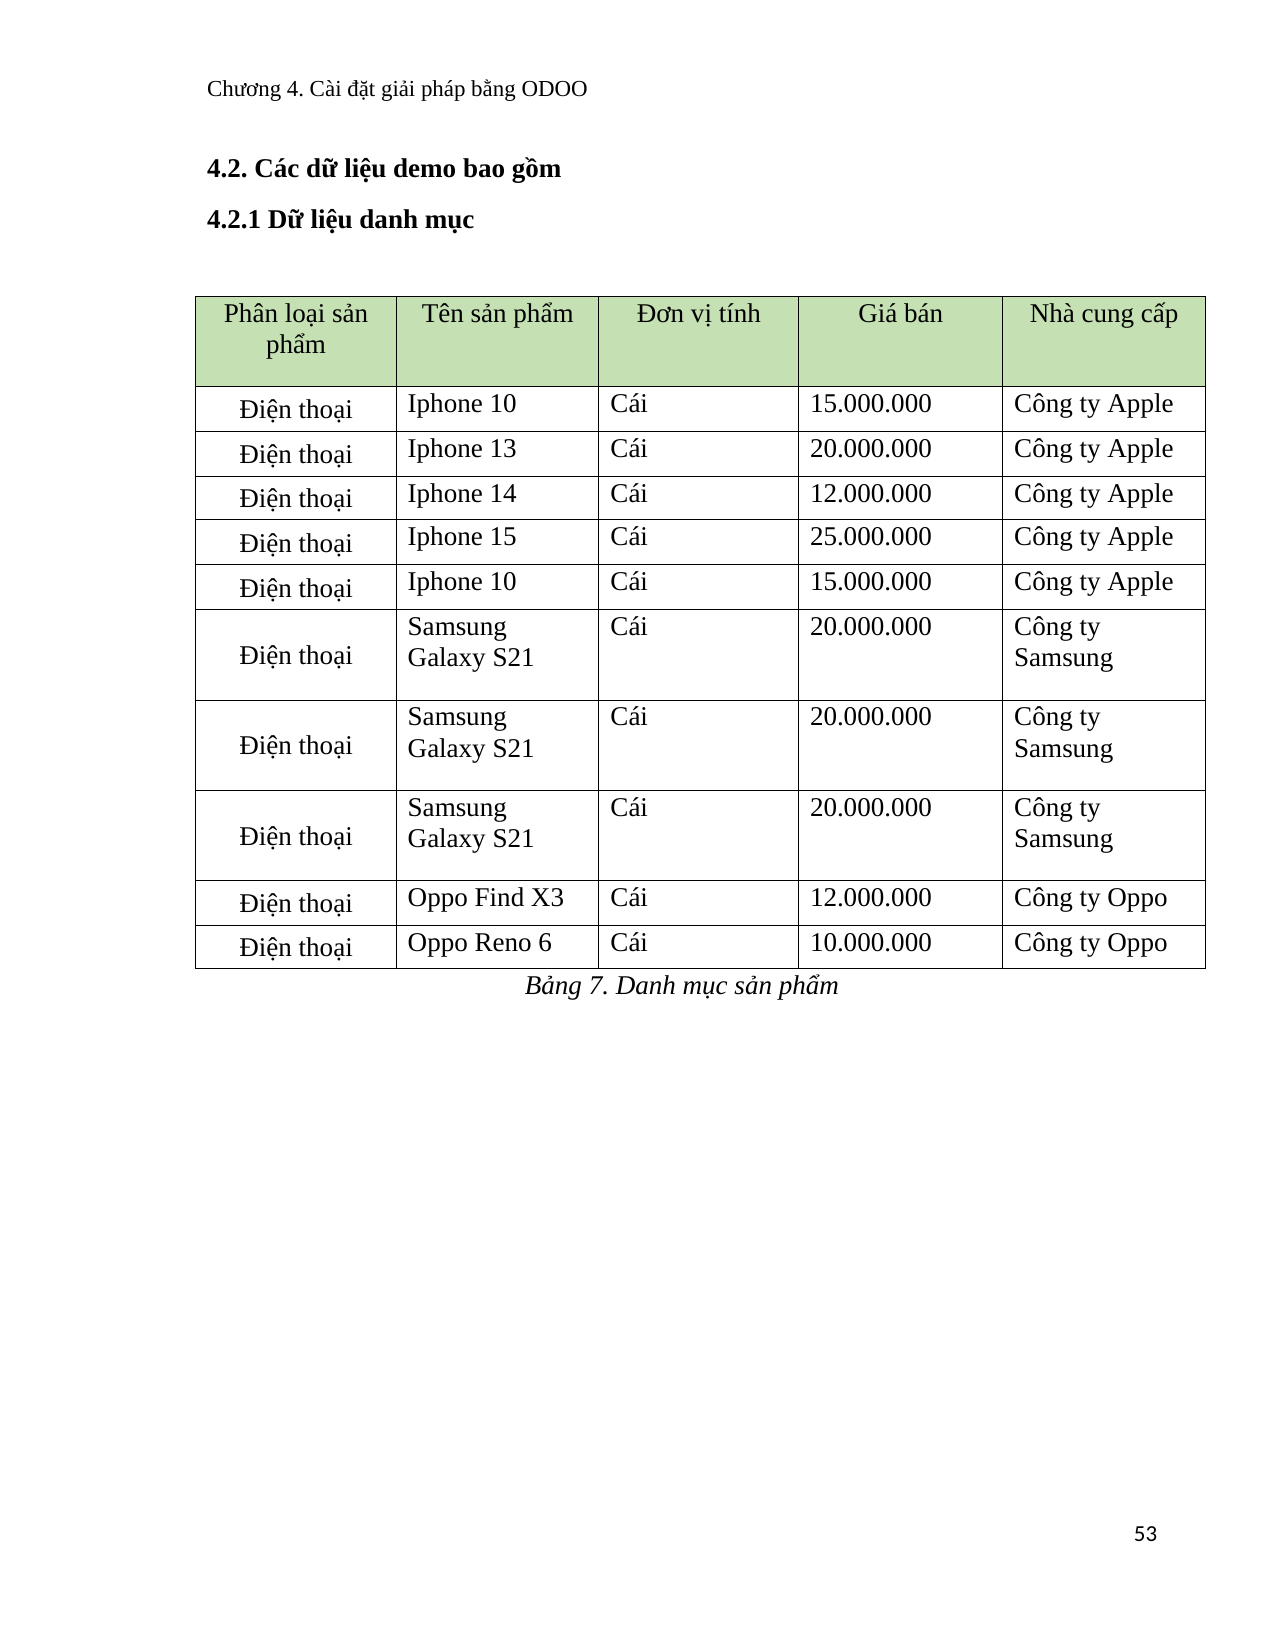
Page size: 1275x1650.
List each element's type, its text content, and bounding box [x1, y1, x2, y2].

table_cell 20.000.000 [799, 791, 1002, 880]
table_cell Iphone 10 [397, 565, 598, 609]
table_cell Công ty Samsung [1003, 610, 1205, 699]
table_header Đơn vị tính [599, 297, 798, 386]
table_cell Cái [599, 881, 798, 925]
table_cell Điện thoại [196, 477, 396, 519]
table_cell Công ty Oppo [1003, 881, 1205, 925]
table_cell 20.000.000 [799, 432, 1002, 476]
table_cell Oppo Find X3 [397, 881, 598, 925]
table_cell Công ty Oppo [1003, 926, 1205, 968]
table_cell Công ty Apple [1003, 520, 1205, 564]
table_cell Điện thoại [196, 387, 396, 431]
table_cell Điện thoại [196, 565, 396, 609]
table_cell Công ty Samsung [1003, 701, 1205, 789]
table_cell Cái [599, 701, 798, 789]
table_cell Cái [599, 926, 798, 968]
table_cell Iphone 14 [397, 477, 598, 519]
table_cell Cái [599, 791, 798, 880]
subtitle 4.2. Các dữ liệu demo bao gồm [207, 152, 1157, 183]
table_cell Cái [599, 432, 798, 476]
table_cell Điện thoại [196, 610, 396, 699]
table_cell Công ty Apple [1003, 477, 1205, 519]
table_cell Điện thoại [196, 432, 396, 476]
table_header Nhà cung cấp [1003, 297, 1205, 386]
table_cell Cái [599, 477, 798, 519]
table_cell Công ty Samsung [1003, 791, 1205, 880]
subtitle 4.2.1 Dữ liệu danh mục [207, 203, 1157, 234]
table_cell 10.000.000 [799, 926, 1002, 968]
table_cell 25.000.000 [799, 520, 1002, 564]
table_header Tên sản phẩm [397, 297, 598, 386]
table_cell Iphone 10 [397, 387, 598, 431]
text Bảng 7. Danh mục sản phẩm [207, 969, 1157, 1000]
table_cell 12.000.000 [799, 477, 1002, 519]
table_cell Điện thoại [196, 926, 396, 968]
table_cell Iphone 15 [397, 520, 598, 564]
table_header Giá bán [799, 297, 1002, 386]
table_cell Iphone 13 [397, 432, 598, 476]
table_cell Công ty Apple [1003, 387, 1205, 431]
table_cell Cái [599, 610, 798, 699]
table_cell Công ty Apple [1003, 565, 1205, 609]
table_cell Samsung Galaxy S21 [397, 610, 598, 699]
table_cell 15.000.000 [799, 387, 1002, 431]
table_cell Cái [599, 565, 798, 609]
table_cell Samsung Galaxy S21 [397, 701, 598, 789]
table_cell Điện thoại [196, 881, 396, 925]
table_cell Cái [599, 387, 798, 431]
table_cell 15.000.000 [799, 565, 1002, 609]
table_cell 20.000.000 [799, 701, 1002, 789]
table_cell Oppo Reno 6 [397, 926, 598, 968]
table_cell Điện thoại [196, 791, 396, 880]
table_cell Samsung Galaxy S21 [397, 791, 598, 880]
table_cell Công ty Apple [1003, 432, 1205, 476]
table_cell Điện thoại [196, 520, 396, 564]
table_cell Điện thoại [196, 701, 396, 789]
table_cell 20.000.000 [799, 610, 1002, 699]
table_header Phân loại sản phẩm [196, 297, 396, 386]
table_cell Cái [599, 520, 798, 564]
table_cell 12.000.000 [799, 881, 1002, 925]
